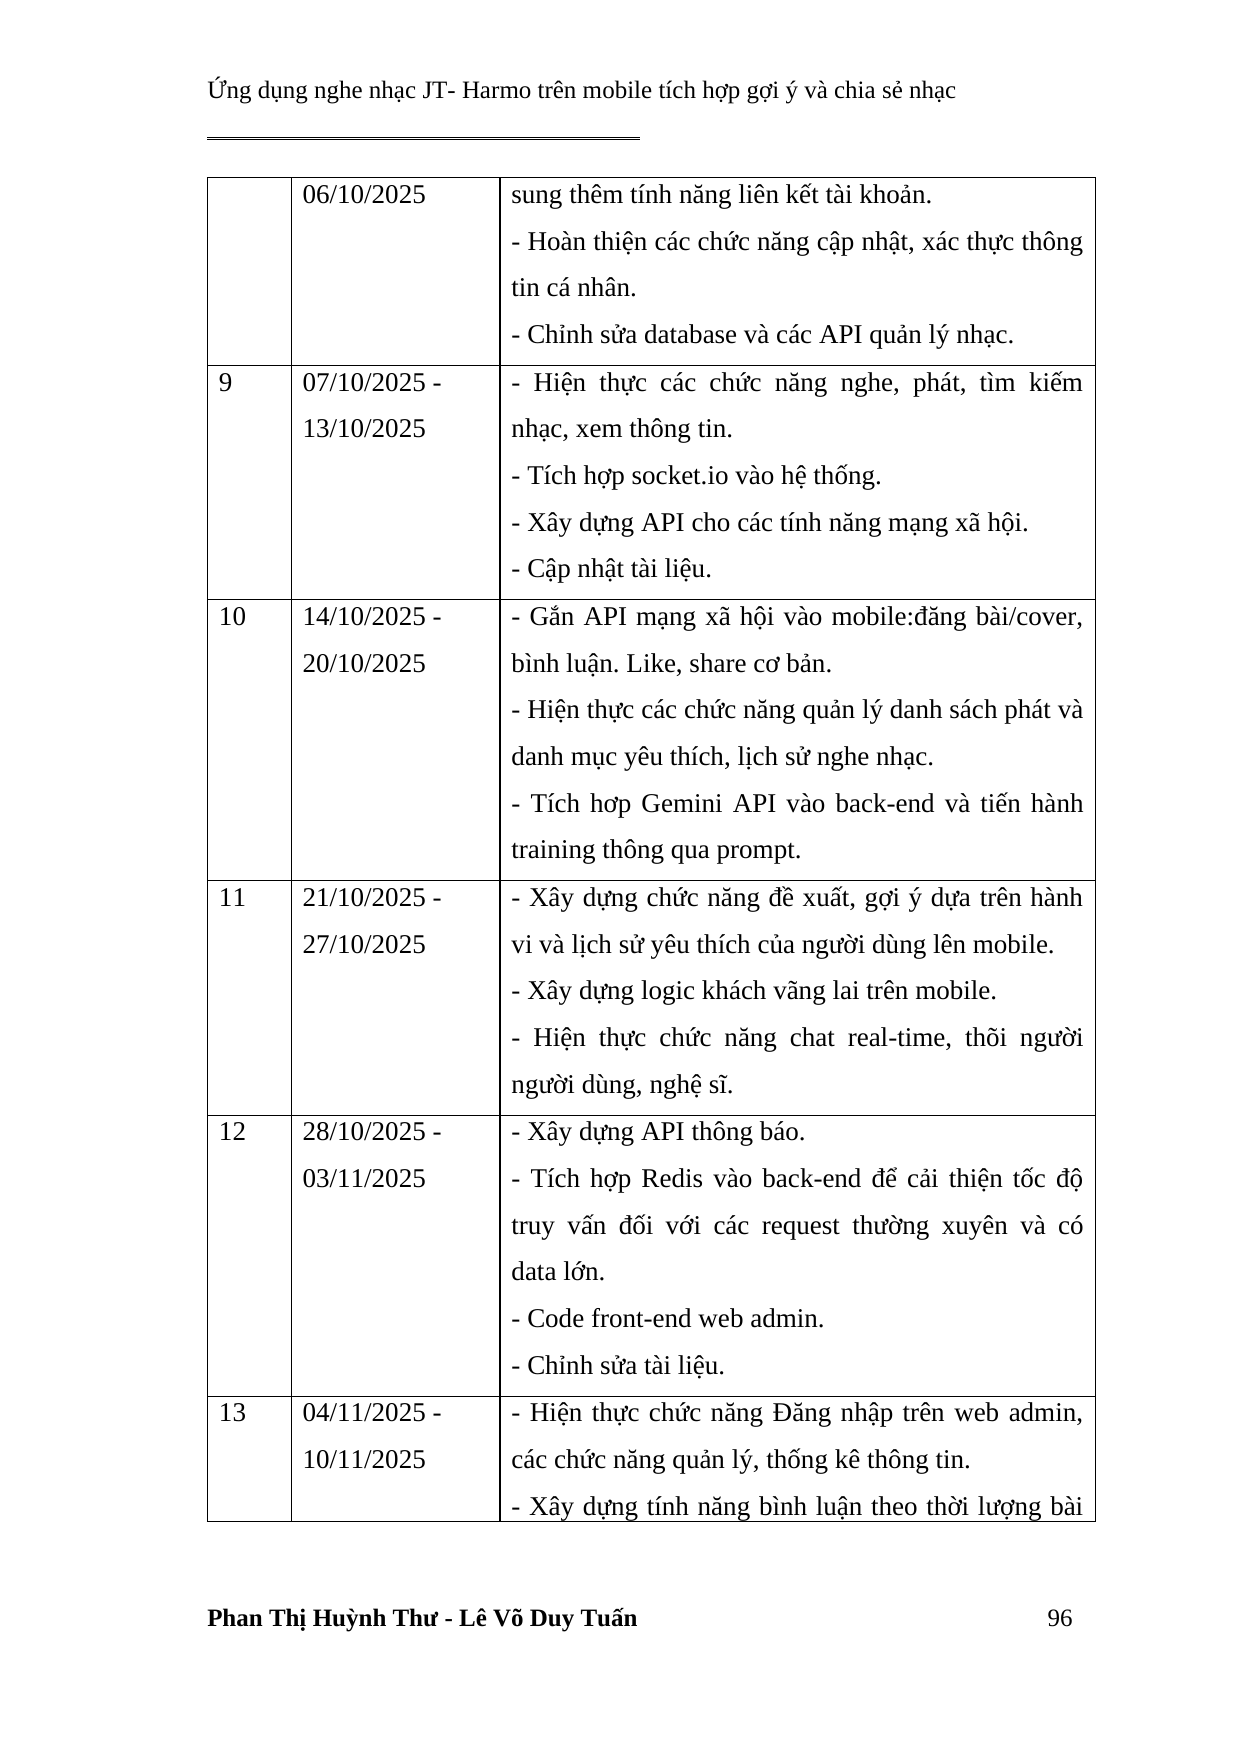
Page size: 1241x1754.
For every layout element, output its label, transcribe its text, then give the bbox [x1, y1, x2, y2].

table_cell 21/10/2025 - 27/10/2025 [292, 881, 499, 1114]
table_cell - Xây dựng API thông báo. - Tích hợp Redis vào back-end để cải thiện tốc độ truy vấn đối với các request thường xuyên và có data lớn. - Code front-end web admin. - Chỉnh sửa tài liệu. [501, 1116, 1095, 1396]
table_cell - Gắn API mạng xã hội vào mobile:đăng bài/cover, bình luận. Like, share cơ bản. - Hiện thực các chức năng quản lý danh sách phát và danh mục yêu thích, lịch sử nghe nhạc. - Tích hơp Gemini API vào back-end và tiến hành training thông qua prompt. [501, 600, 1095, 880]
table_cell 11 [208, 881, 291, 1114]
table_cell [501, 1397, 1095, 1521]
table_cell 13 [208, 1397, 291, 1521]
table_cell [292, 178, 499, 365]
table_cell 14/10/2025 - 20/10/2025 [292, 600, 499, 880]
table_cell 28/10/2025 - 03/11/2025 [292, 1116, 499, 1396]
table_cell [292, 1397, 499, 1521]
table_cell 12 [208, 1116, 291, 1396]
table_cell 9 [208, 366, 291, 599]
table_cell 07/10/2025 - 13/10/2025 [292, 366, 499, 599]
table_cell 10 [208, 600, 291, 880]
table_cell 8 [208, 178, 291, 365]
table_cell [501, 178, 1095, 365]
table_cell - Hiện thực các chức năng nghe, phát, tìm kiếm nhạc, xem thông tin. - Tích hợp socket.io vào hệ thống. - Xây dựng API cho các tính năng mạng xã hội. - Cập nhật tài liệu. [501, 366, 1095, 599]
table_cell - Xây dựng chức năng đề xuất, gợi ý dựa trên hành vi và lịch sử yêu thích của người dùng lên mobile. - Xây dựng logic khách vãng lai trên mobile. - Hiện thực chức năng chat real-time, thõi người người dùng, nghệ sĩ. [501, 881, 1095, 1114]
